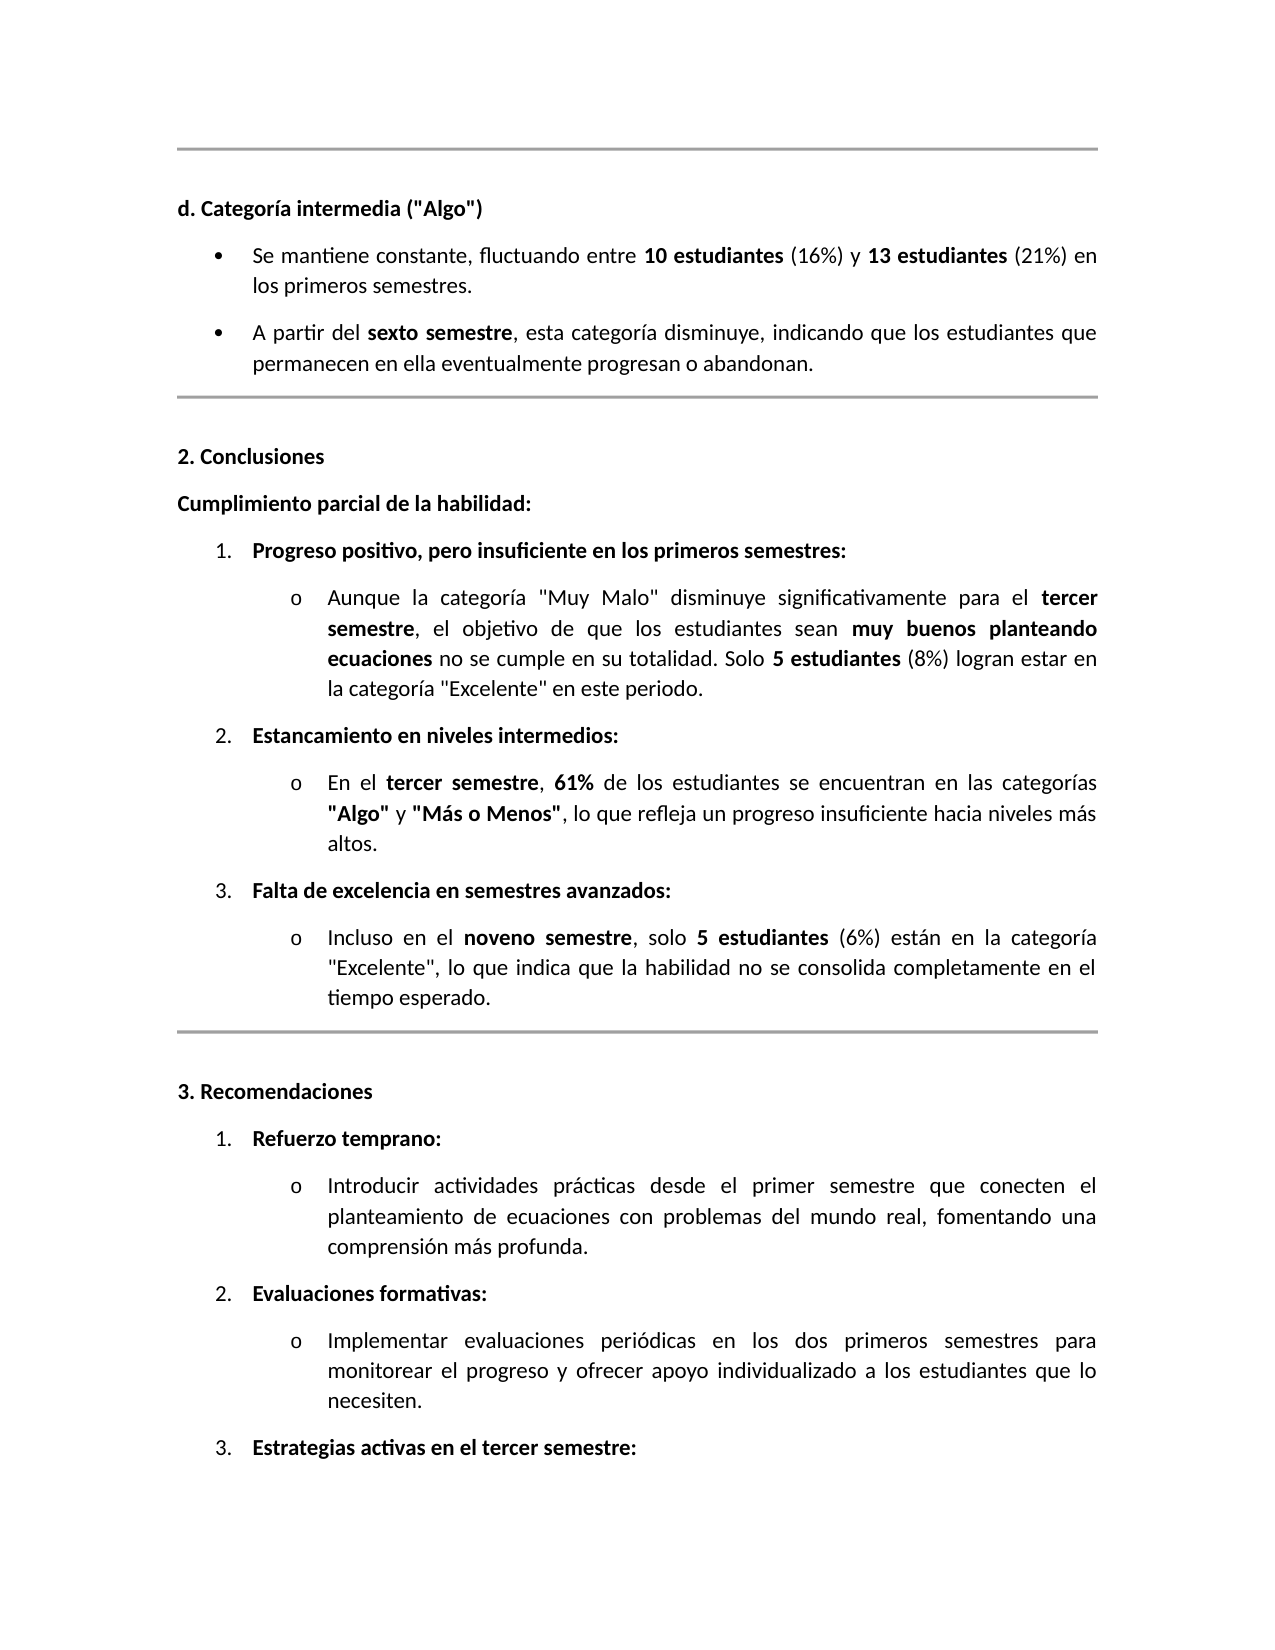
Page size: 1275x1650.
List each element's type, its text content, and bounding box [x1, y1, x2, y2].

list En el tercer semestre, 61% de los estudiantes se encuentran en las categorías "Algo" y "Más o Menos", lo que refleja un progreso insuficiente hacia niveles más altos. [290, 768, 1098, 857]
list Se mantiene constante, fluctuando entre 10 estudiantes (16%) y 13 estudiantes (21%) en los primeros semestres. [215, 241, 1098, 299]
list A partir del sexto semestre, esta categoría disminuye, indicando que los estudiantes que permanecen en ella eventualmente progresan o abandonan. [215, 318, 1098, 377]
list Incluso en el noveno semestre, solo 5 estudiantes (6%) están en la categoría "Excelente", lo que indica que la habilidad no se consolida completamente en el tiempo esperado. [290, 923, 1098, 1012]
text Cumplimiento parcial de la habilidad: [177, 489, 1098, 517]
list Estrategias activas en el tercer semestre: [215, 1433, 1098, 1462]
list Aunque la categoría "Muy Malo" disminuye significativamente para el tercer semestre, el objetivo de que los estudiantes sean muy buenos planteando ecuaciones no se cumple en su totalidad. Solo 5 estudiantes (8%) logran estar en la categoría "Excelente" en este periodo. [290, 583, 1098, 702]
text 3. Recomendaciones [177, 1077, 1098, 1105]
text 2. Conclusiones [177, 442, 1098, 470]
text d. Categoría intermedia ("Algo") [177, 194, 1098, 222]
list Evaluaciones formativas: [215, 1279, 1098, 1307]
list Introducir actividades prácticas desde el primer semestre que conecten el planteamiento de ecuaciones con problemas del mundo real, fomentando una comprensión más profunda. [290, 1171, 1098, 1260]
list Refuerzo temprano: [215, 1124, 1098, 1152]
list Progreso positivo, pero insuficiente en los primeros semestres: [215, 536, 1098, 564]
list Falta de excelencia en semestres avanzados: [215, 876, 1098, 904]
list Estancamiento en niveles intermedios: [215, 721, 1098, 749]
list Implementar evaluaciones periódicas en los dos primeros semestres para monitorear el progreso y ofrecer apoyo individualizado a los estudiantes que lo necesiten. [290, 1326, 1098, 1415]
